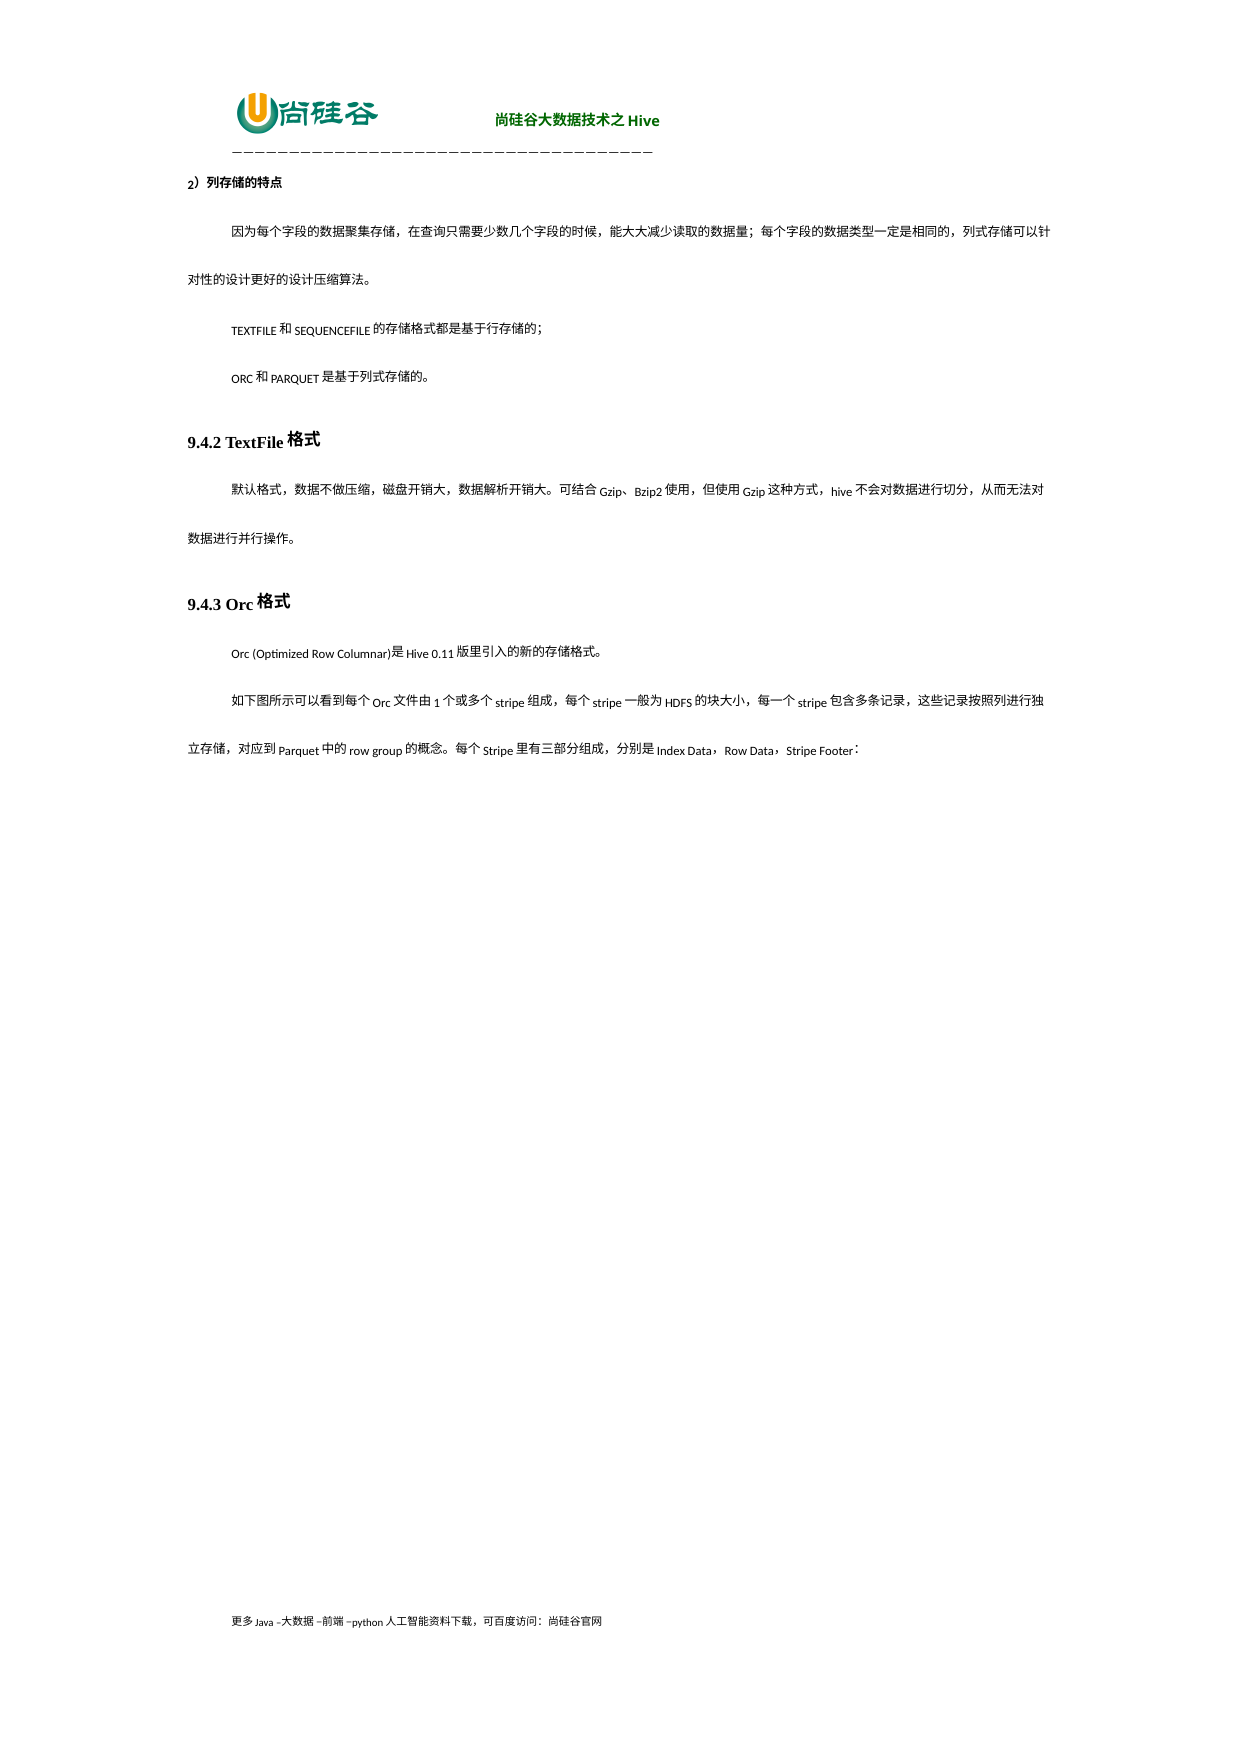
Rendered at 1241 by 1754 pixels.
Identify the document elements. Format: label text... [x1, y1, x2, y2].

subtitle 9.4.3 Orc格式 [187, 577, 1053, 642]
text ORC和PARQUET是基于列式存储的。 [187, 366, 1053, 399]
text 2）列存储的特点 [187, 172, 1053, 205]
text 默认格式，数据不做压缩，磁盘开销大，数据解析开销大。可结合Gzip、Bzip2使用，但使用Gzip这种方式，hive不会对数据进行切分，从而无法对数据进行并行操作。 [187, 479, 1053, 561]
picture [231, 88, 382, 138]
text TEXTFILE和SEQUENCEFILE的存储格式都是基于行存储的； [187, 318, 1053, 350]
text 因为每个字段的数据聚集存储，在查询只需要少数几个字段的时候，能大大减少读取的数据量；每个字段的数据类型一定是相同的，列式存储可以针对性的设计更好的设计压缩算法。 [187, 221, 1053, 302]
subtitle 9.4.2 TextFile格式 [187, 414, 1053, 479]
text Orc (Optimized Row Columnar)是Hive 0.11版里引入的新的存储格式。 [187, 642, 1053, 674]
text 如下图所示可以看到每个Orc文件由1个或多个stripe组成，每个stripe一般为HDFS的块大小，每一个stripe包含多条记录，这些记录按照列进行独立存储，对应到Parquet中的row group的概念。每个Stripe里有三部分组成，分别是Index Data，Row Data，Stripe Footer： [187, 690, 1053, 771]
